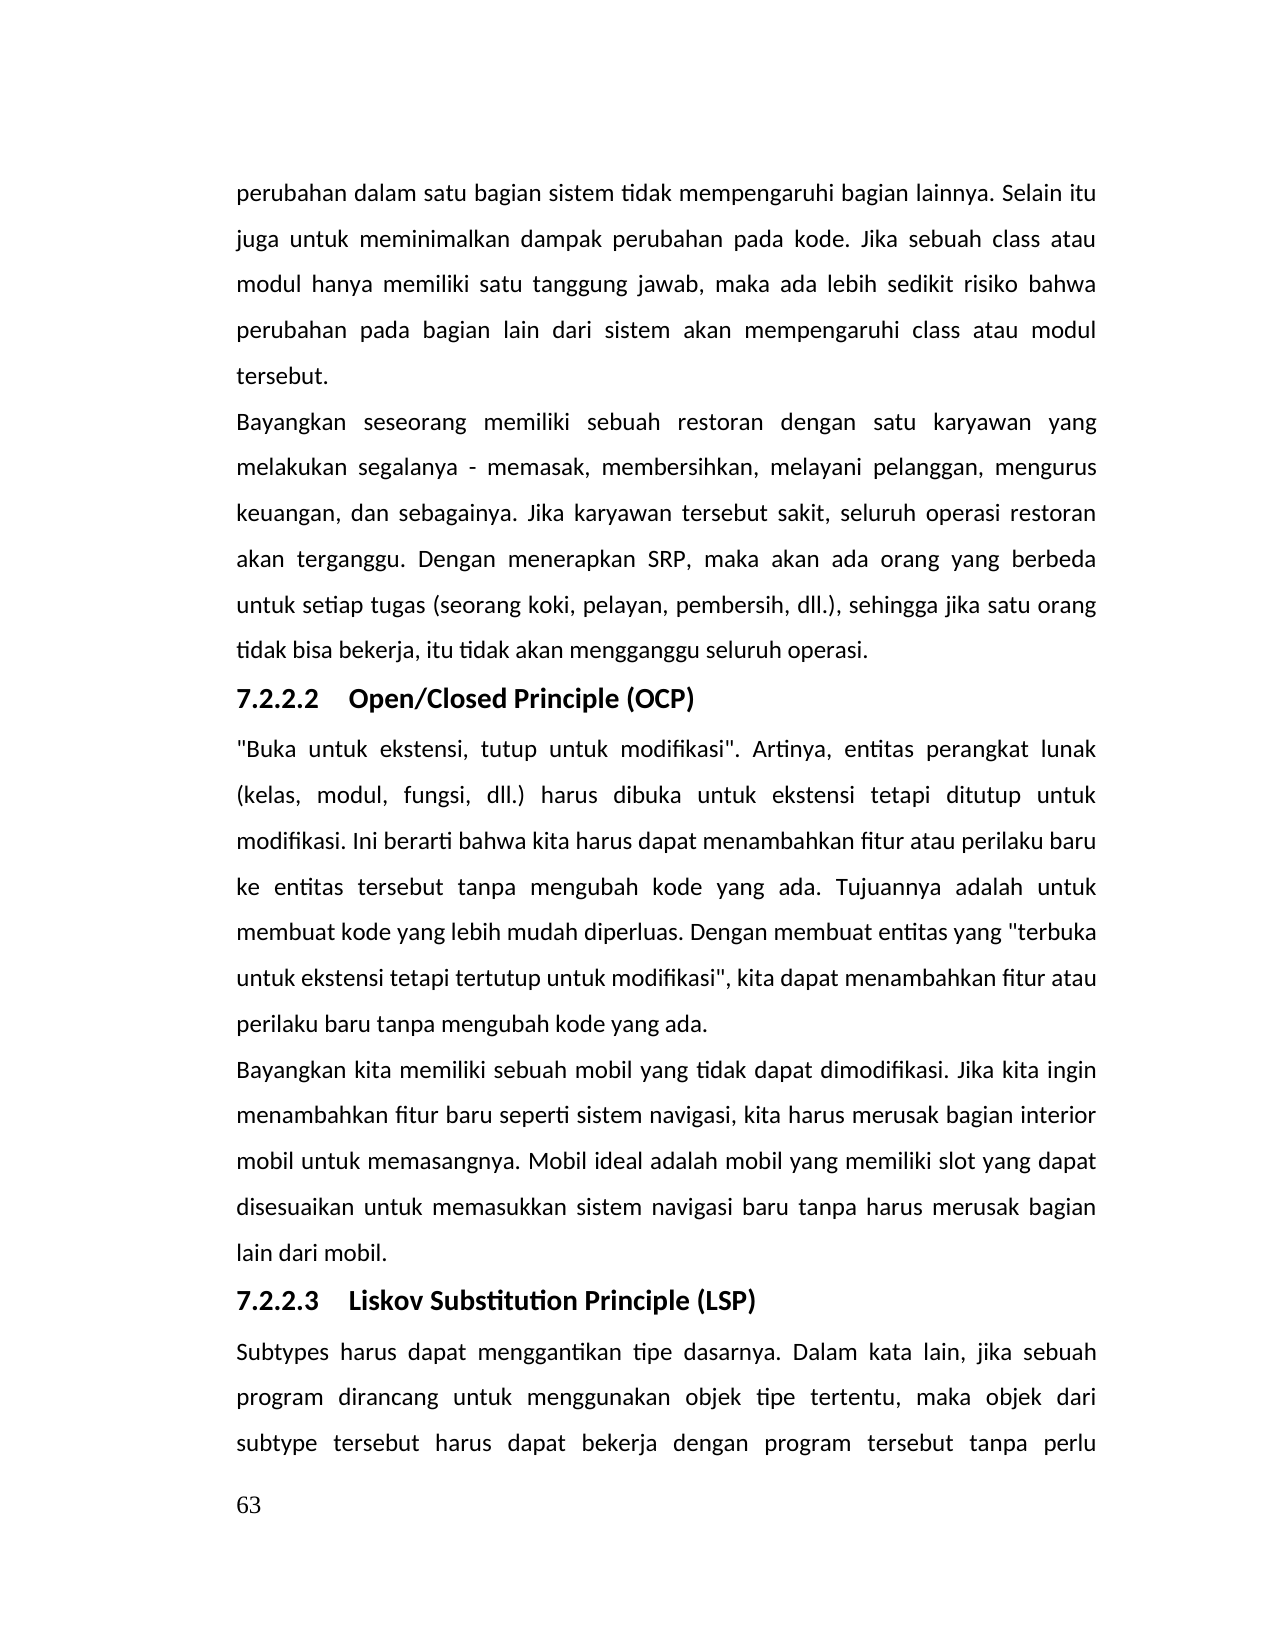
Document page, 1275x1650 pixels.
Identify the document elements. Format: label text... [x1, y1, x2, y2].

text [236, 177, 1098, 391]
text Bayangkan kita memiliki sebuah mobil yang tidak dapat dimodifikasi. Jika kita ingin menambahkan fitur baru seperti sistem navigasi, kita harus merusak bagian interior mobil untuk memasangnya. Mobil ideal adalah mobil yang memiliki slot yang dapat disesuaikan untuk memasukkan sistem navigasi baru tanpa harus merusak bagian lain dari mobil. [236, 1054, 1098, 1267]
text Bayangkan seseorang memiliki sebuah restoran dengan satu karyawan yang melakukan segalanya - memasak, membersihkan, melayani pelanggan, mengurus keuangan, dan sebagainya. Jika karyawan tersebut sakit, seluruh operasi restoran akan terganggu. Dengan menerapkan SRP, maka akan ada orang yang berbeda untuk setiap tugas (seorang koki, pelayan, pembersih, dll.), sehingga jika satu orang tidak bisa bekerja, itu tidak akan mengganggu seluruh operasi. [236, 406, 1098, 665]
subtitle Liskov Substitution Principle (LSP) [236, 1282, 1098, 1318]
subtitle Open/Closed Principle (OCP) [236, 680, 1098, 716]
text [236, 1336, 1098, 1458]
text "Buka untuk ekstensi, tutup untuk modifikasi". Artinya, entitas perangkat lunak (kelas, modul, fungsi, dll.) harus dibuka untuk ekstensi tetapi ditutup untuk modifikasi. Ini berarti bahwa kita harus dapat menambahkan fitur atau perilaku baru ke entitas tersebut tanpa mengubah kode yang ada. Tujuannya adalah untuk membuat kode yang lebih mudah diperluas. Dengan membuat entitas yang "terbuka untuk ekstensi tetapi tertutup untuk modifikasi", kita dapat menambahkan fitur atau perilaku baru tanpa mengubah kode yang ada. [236, 734, 1098, 1038]
